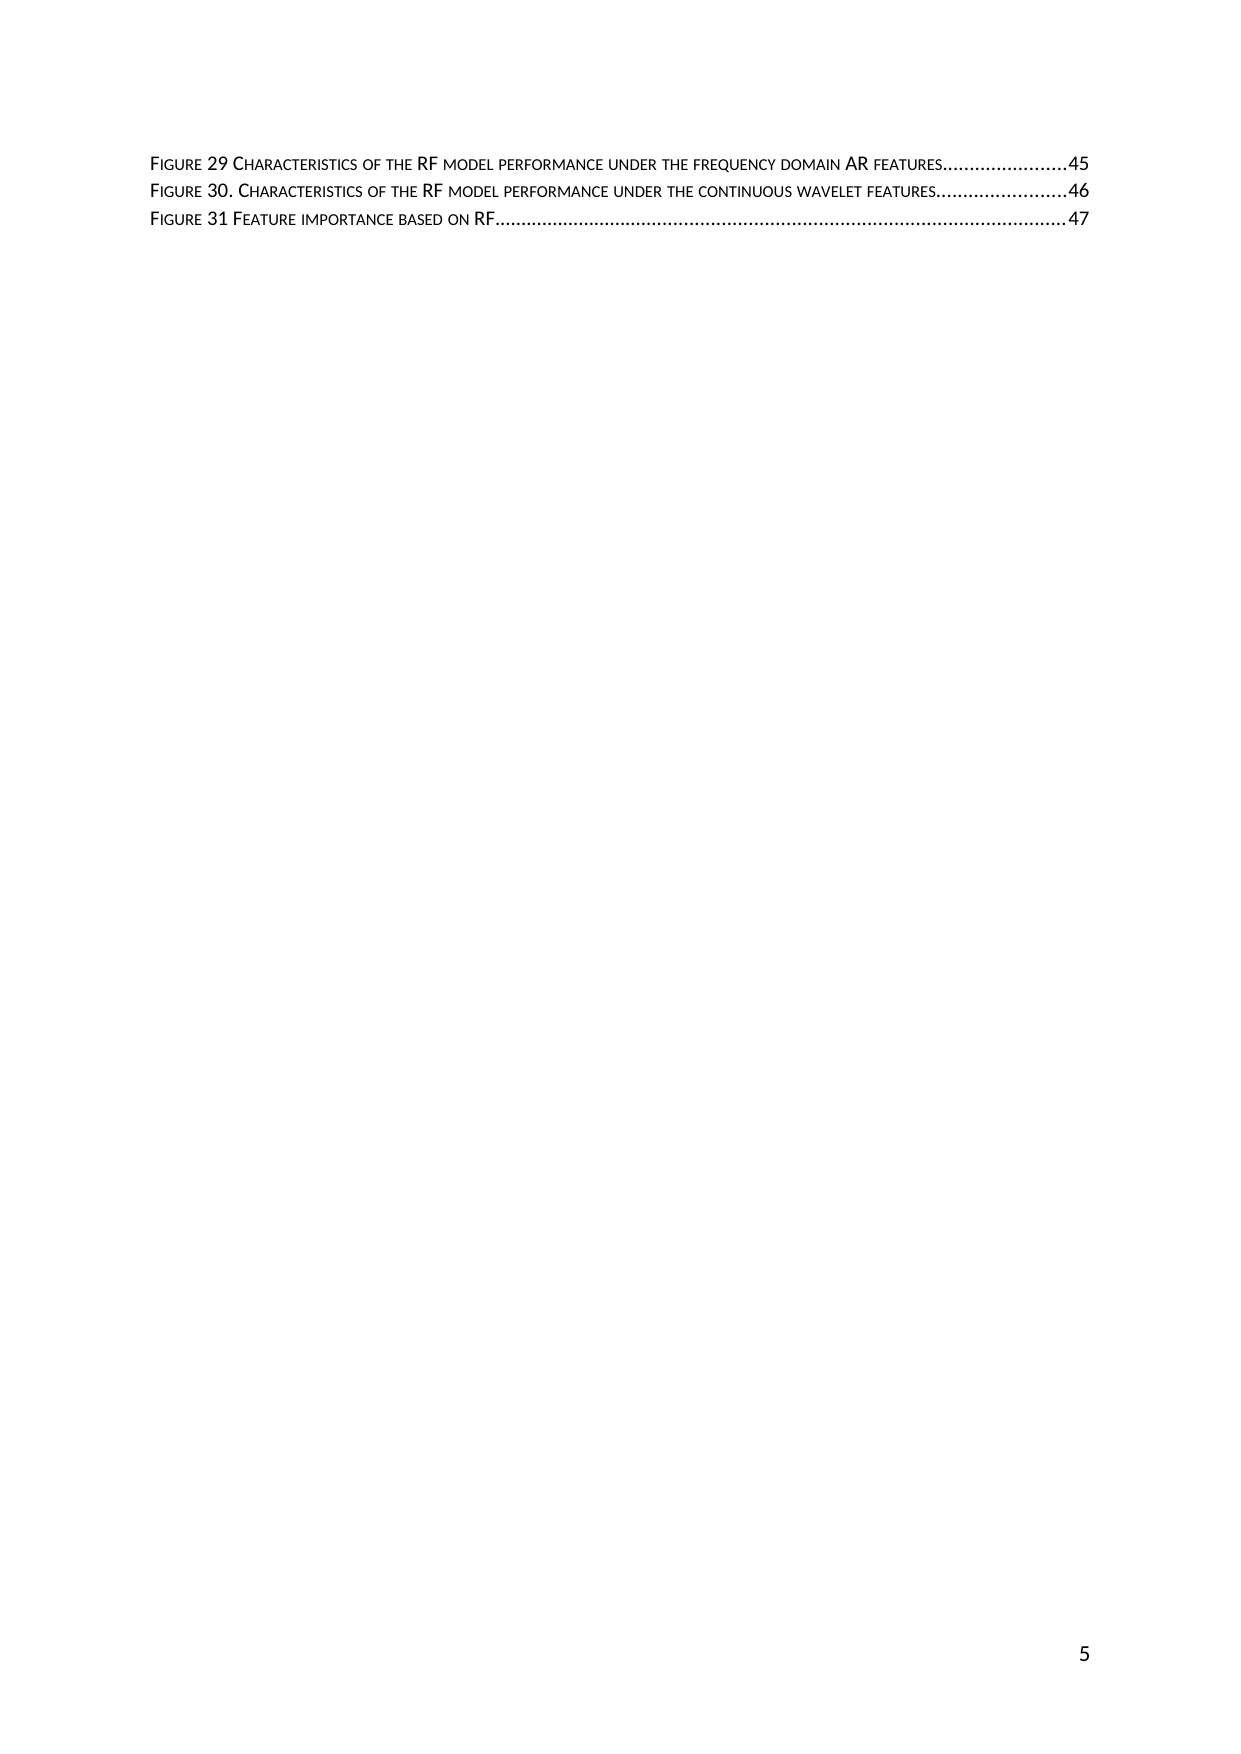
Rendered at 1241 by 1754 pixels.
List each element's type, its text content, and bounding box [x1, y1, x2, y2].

text Figure 31 Feature importance based on RF. 47 [150, 205, 1090, 230]
text Figure 29 Characteristics of the RF model performance under the frequency domain AR features. 45 [150, 150, 1090, 175]
text Figure 30. Characteristics of the RF model performance under the continuous wavelet features 46 [150, 177, 1090, 203]
